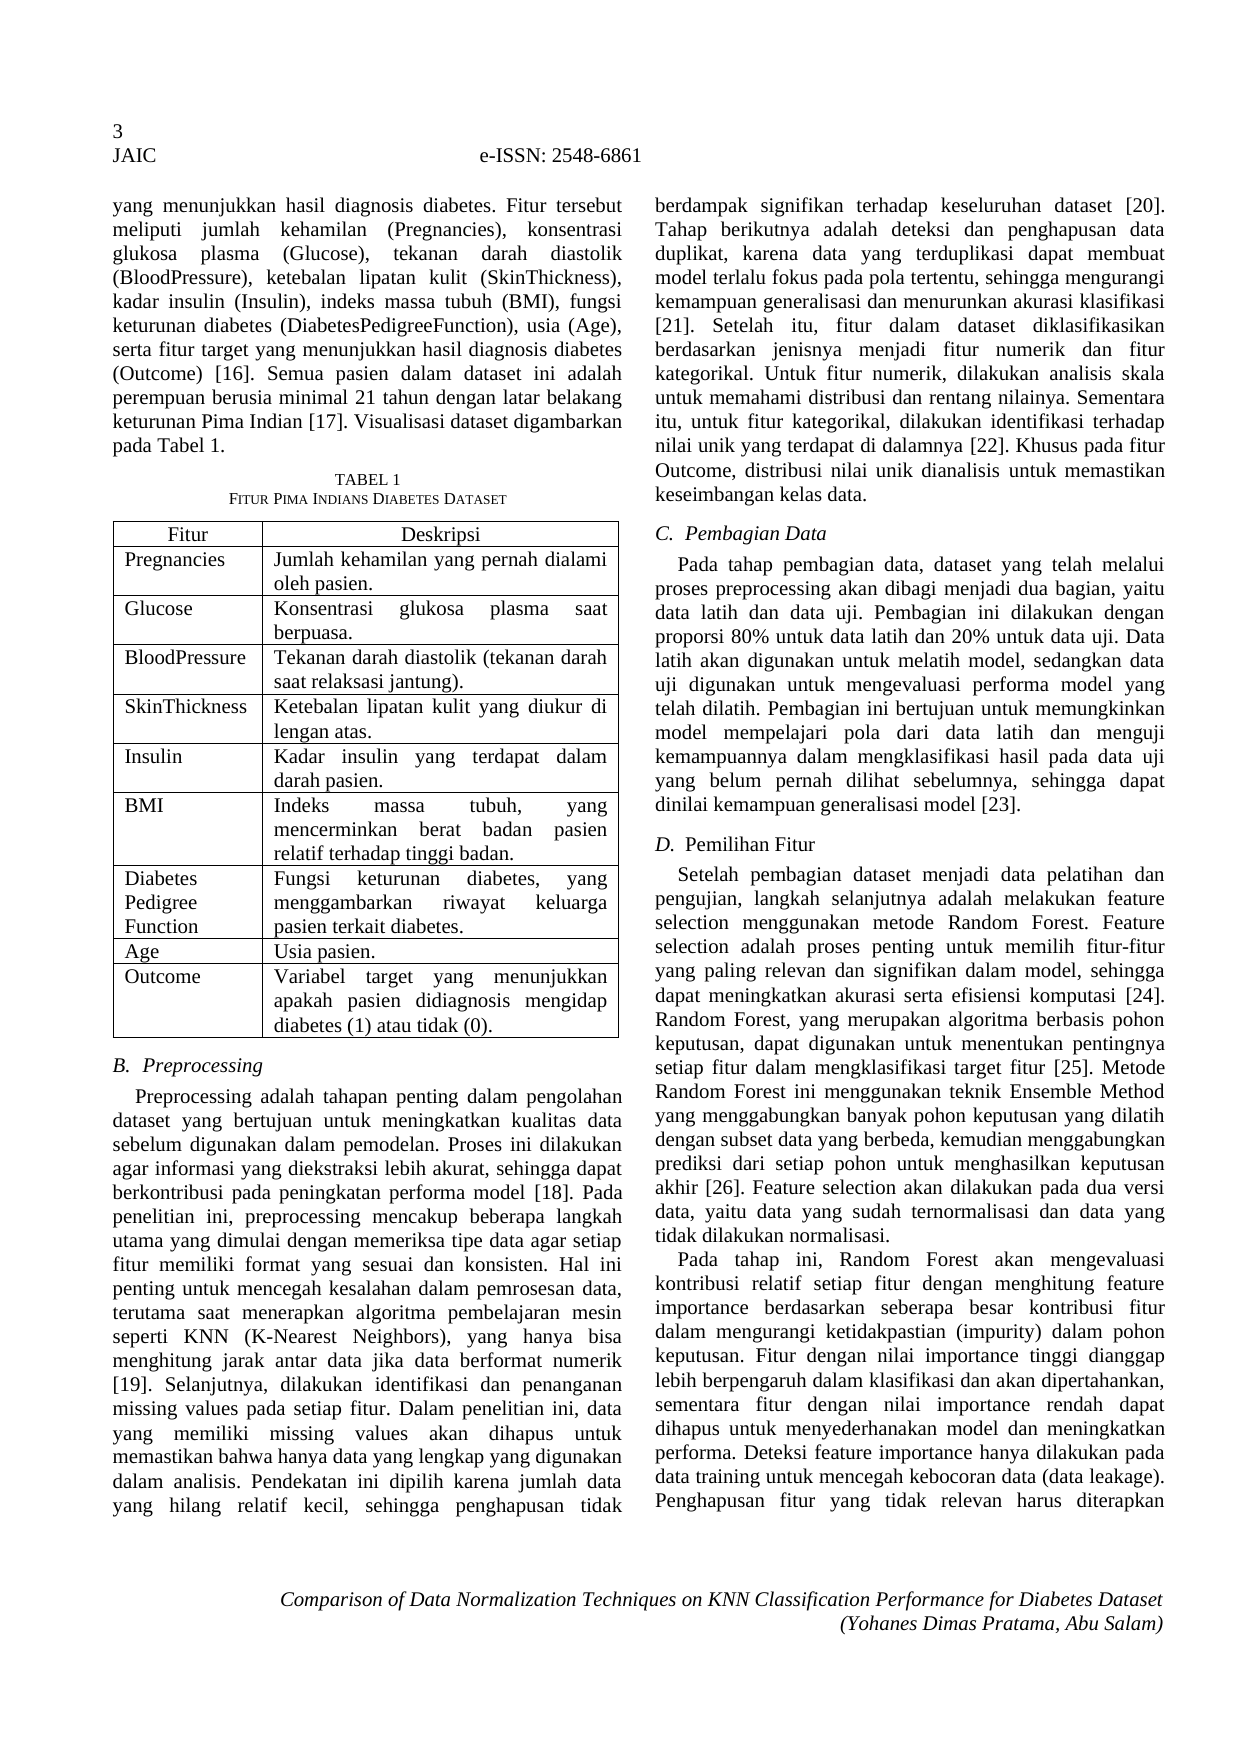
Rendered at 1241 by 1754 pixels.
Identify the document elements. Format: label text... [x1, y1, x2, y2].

text Preprocessing adalah tahapan penting dalam pengolahan dataset yang bertujuan untuk meningkatkan kualitas data sebelum digunakan dalam pemodelan. Proses ini dilakukan agar informasi yang diekstraksi lebih akurat, sehingga dapat berkontribusi pada peningkatan performa model . Pada penelitian ini, preprocessing mencakup beberapa langkah utama yang dimulai dengan memeriksa tipe data agar setiap fitur memiliki format yang sesuai dan konsisten. Hal ini penting untuk mencegah kesalahan dalam pemrosesan data, terutama saat menerapkan algoritma pembelajaran mesin seperti KNN (K-Nearest Neighbors), yang hanya bisa menghitung jarak antar data jika data berformat numerik . Selanjutnya, dilakukan identifikasi dan penanganan missing values pada setiap fitur. Dalam penelitian ini, data yang memiliki missing values akan dihapus untuk memastikan bahwa hanya data yang lengkap yang digunakan dalam analisis. Pendekatan ini dipilih karena jumlah data yang hilang relatif kecil, sehingga penghapusan tidak berdampak signifikan terhadap keseluruhan dataset . Tahap berikutnya adalah deteksi dan penghapusan data duplikat, karena data yang terduplikasi dapat membuat model terlalu fokus pada pola tertentu, sehingga mengurangi kemampuan generalisasi dan menurunkan akurasi klasifikasi . Setelah itu, fitur dalam dataset diklasifikasikan berdasarkan jenisnya menjadi fitur numerik dan fitur kategorikal. Untuk fitur numerik, dilakukan analisis skala untuk memahami distribusi dan rentang nilainya. Sementara itu, untuk fitur kategorikal, dilakukan identifikasi terhadap nilai unik yang terdapat di dalamnya . Khusus pada fitur Outcome, distribusi nilai unik dianalisis untuk memastikan keseimbangan kelas data. [112, 1083, 623, 1517]
table_cell Outcome [114, 964, 262, 1037]
table_cell Fungsi keturunan diabetes, yang menggambarkan riwayat keluarga pasien terkait diabetes. [263, 866, 618, 938]
table_cell Insulin [114, 744, 262, 792]
list Pembagian Data [655, 521, 1165, 545]
text TABEL 1 Fitur Pima Indians Diabetes Dataset [112, 470, 623, 508]
table_cell Variabel target yang menunjukkan apakah pasien didiagnosis mengidap diabetes (1) atau tidak (0). [263, 964, 618, 1037]
table_cell BloodPressure [114, 645, 262, 693]
text Setelah pembagian dataset menjadi data pelatihan dan pengujian, langkah selanjutnya adalah melakukan feature selection menggunakan metode Random Forest. Feature selection adalah proses penting untuk memilih fitur-fitur yang paling relevan dan signifikan dalam model, sehingga dapat meningkatkan akurasi serta efisiensi komputasi . Random Forest, yang merupakan algoritma berbasis pohon keputusan, dapat digunakan untuk menentukan pentingnya setiap fitur dalam mengklasifikasi target fitur . Metode Random Forest ini menggunakan teknik Ensemble Method yang menggabungkan banyak pohon keputusan yang dilatih dengan subset data yang berbeda, kemudian menggabungkan prediksi dari setiap pohon untuk menghasilkan keputusan akhir . Feature selection akan dilakukan pada dua versi data, yaitu data yang sudah ternormalisasi dan data yang tidak dilakukan normalisasi. [655, 862, 1165, 1247]
table_cell Tekanan darah diastolik (tekanan darah saat relaksasi jantung). [263, 645, 618, 693]
table_cell Jumlah kehamilan yang pernah dialami oleh pasien. [263, 547, 618, 595]
list Preprocessing [112, 1053, 623, 1077]
table_cell Age [114, 939, 262, 963]
table_cell Indeks massa tubuh, yang mencerminkan berat badan pasien relatif terhadap tinggi badan. [263, 793, 618, 865]
table_cell BMI [114, 793, 262, 865]
table_cell SkinThickness [114, 695, 262, 743]
table_cell Diabetes Pedigree Function [114, 866, 262, 938]
table_header Deskripsi [263, 522, 618, 546]
table_cell Pregnancies [114, 547, 262, 595]
list Pemilihan Fitur [655, 832, 1165, 856]
table_header Fitur [114, 522, 262, 546]
table_cell Konsentrasi glukosa plasma saat berpuasa. [263, 596, 618, 644]
table_cell Kadar insulin yang terdapat dalam darah pasien. [263, 744, 618, 792]
text Preprocessing adalah tahapan penting dalam pengolahan dataset yang bertujuan untuk meningkatkan kualitas data sebelum digunakan dalam pemodelan. Proses ini dilakukan agar informasi yang diekstraksi lebih akurat, sehingga dapat berkontribusi pada peningkatan performa model . Pada penelitian ini, preprocessing mencakup beberapa langkah utama yang dimulai dengan memeriksa tipe data agar setiap fitur memiliki format yang sesuai dan konsisten. Hal ini penting untuk mencegah kesalahan dalam pemrosesan data, terutama saat menerapkan algoritma pembelajaran mesin seperti KNN (K-Nearest Neighbors), yang hanya bisa menghitung jarak antar data jika data berformat numerik . Selanjutnya, dilakukan identifikasi dan penanganan missing values pada setiap fitur. Dalam penelitian ini, data yang memiliki missing values akan dihapus untuk memastikan bahwa hanya data yang lengkap yang digunakan dalam analisis. Pendekatan ini dipilih karena jumlah data yang hilang relatif kecil, sehingga penghapusan tidak berdampak signifikan terhadap keseluruhan dataset . Tahap berikutnya adalah deteksi dan penghapusan data duplikat, karena data yang terduplikasi dapat membuat model terlalu fokus pada pola tertentu, sehingga mengurangi kemampuan generalisasi dan menurunkan akurasi klasifikasi . Setelah itu, fitur dalam dataset diklasifikasikan berdasarkan jenisnya menjadi fitur numerik dan fitur kategorikal. Untuk fitur numerik, dilakukan analisis skala untuk memahami distribusi dan rentang nilainya. Sementara itu, untuk fitur kategorikal, dilakukan identifikasi terhadap nilai unik yang terdapat di dalamnya . Khusus pada fitur Outcome, distribusi nilai unik dianalisis untuk memastikan keseimbangan kelas data. [655, 193, 1165, 506]
table_cell Usia pasien. [263, 939, 618, 963]
table_cell Ketebalan lipatan kulit yang diukur di lengan atas. [263, 695, 618, 743]
table_cell Glucose [114, 596, 262, 644]
text Pada tahap pembagian data, dataset yang telah melalui proses preprocessing akan dibagi menjadi dua bagian, yaitu data latih dan data uji. Pembagian ini dilakukan dengan proporsi 80% untuk data latih dan 20% untuk data uji. Data latih akan digunakan untuk melatih model, sedangkan data uji digunakan untuk mengevaluasi performa model yang telah dilatih. Pembagian ini bertujuan untuk memungkinkan model mempelajari pola dari data latih dan menguji kemampuannya dalam mengklasifikasi hasil pada data uji yang belum pernah dilihat sebelumnya, sehingga dapat dinilai kemampuan generalisasi model . [655, 552, 1165, 816]
